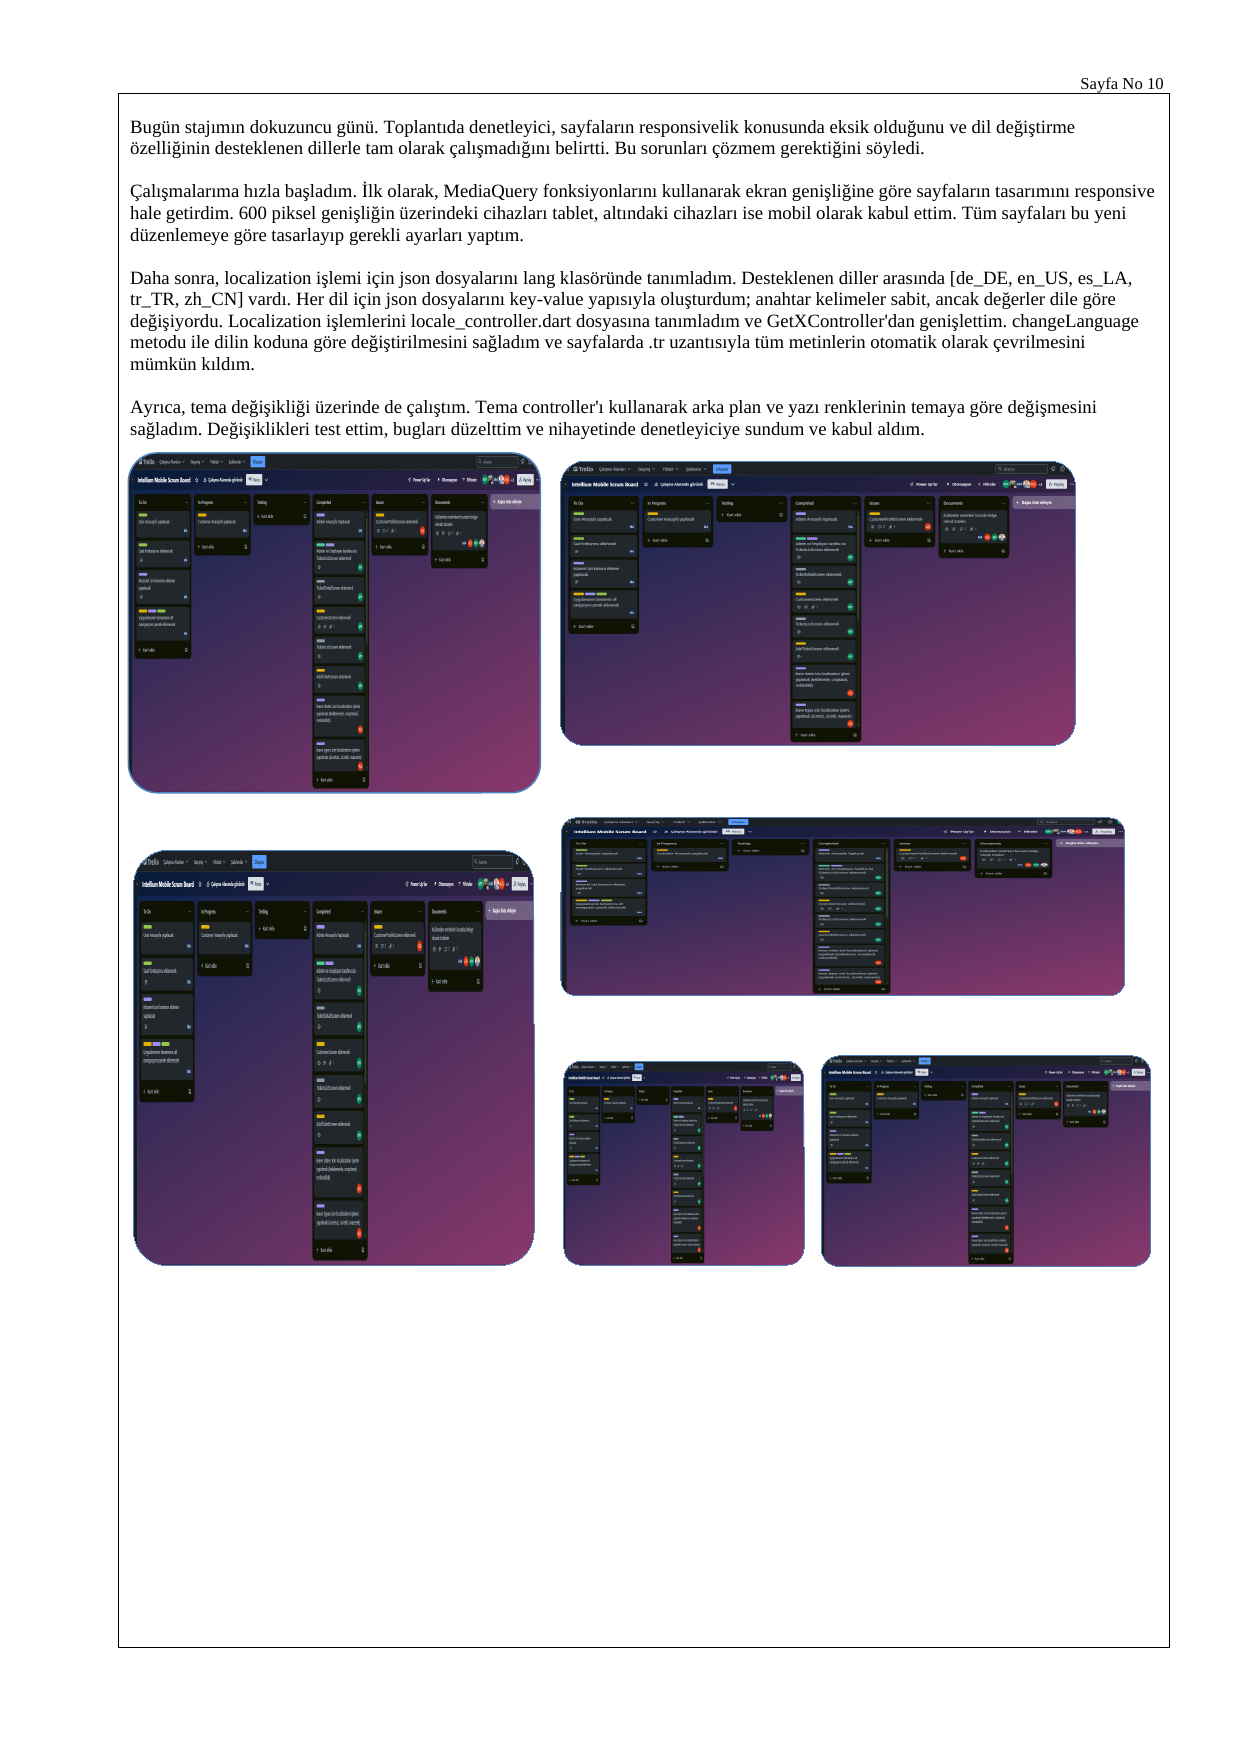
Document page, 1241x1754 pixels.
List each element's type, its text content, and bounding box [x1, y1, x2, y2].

table_header Bugün stajımın dokuzuncu günü. Toplantıda denetleyici, sayfaların responsivelik konusunda eksik olduğunu ve dil değiştirme özelliğinin desteklenen dillerle tam olarak çalışmadığını belirtti. Bu sorunları çözmem gerektiğini söyledi. Çalışmalarıma hızla başladım. İlk olarak, MediaQuery fonksiyonlarını kullanarak ekran genişliğine göre sayfaların tasarımını responsive hale getirdim. 600 piksel genişliğin üzerindeki cihazları tablet, altındaki cihazları ise mobil olarak kabul ettim. Tüm sayfaları bu yeni düzenlemeye göre tasarlayıp gerekli ayarları yaptım. Daha sonra, localization işlemi için json dosyalarını lang klasöründe tanımladım. Desteklenen diller arasında [de_DE, en_US, es_LA, tr_TR, zh_CN] vardı. Her dil için json dosyalarını key-value yapısıyla oluşturdum; anahtar kelimeler sabit, ancak değerler dile göre değişiyordu. Localization işlemlerini locale_controller.dart dosyasına tanımladım ve GetXController'dan genişlettim. changeLanguage metodu ile dilin koduna göre değiştirilmesini sağladım ve sayfalarda .tr uzantısıyla tüm metinlerin otomatik olarak çevrilmesini mümkün kıldım. Ayrıca, tema değişikliği üzerinde de çalıştım. Tema controller'ı kullanarak arka plan ve yazı renklerinin temaya göre değişmesini sağladım. Değişiklikleri test ettim, bugları düzelttim ve nihayetinde denetleyiciye sundum ve kabul aldım. [119, 94, 1169, 1647]
text Sayfa No 10 [118, 74, 1163, 93]
